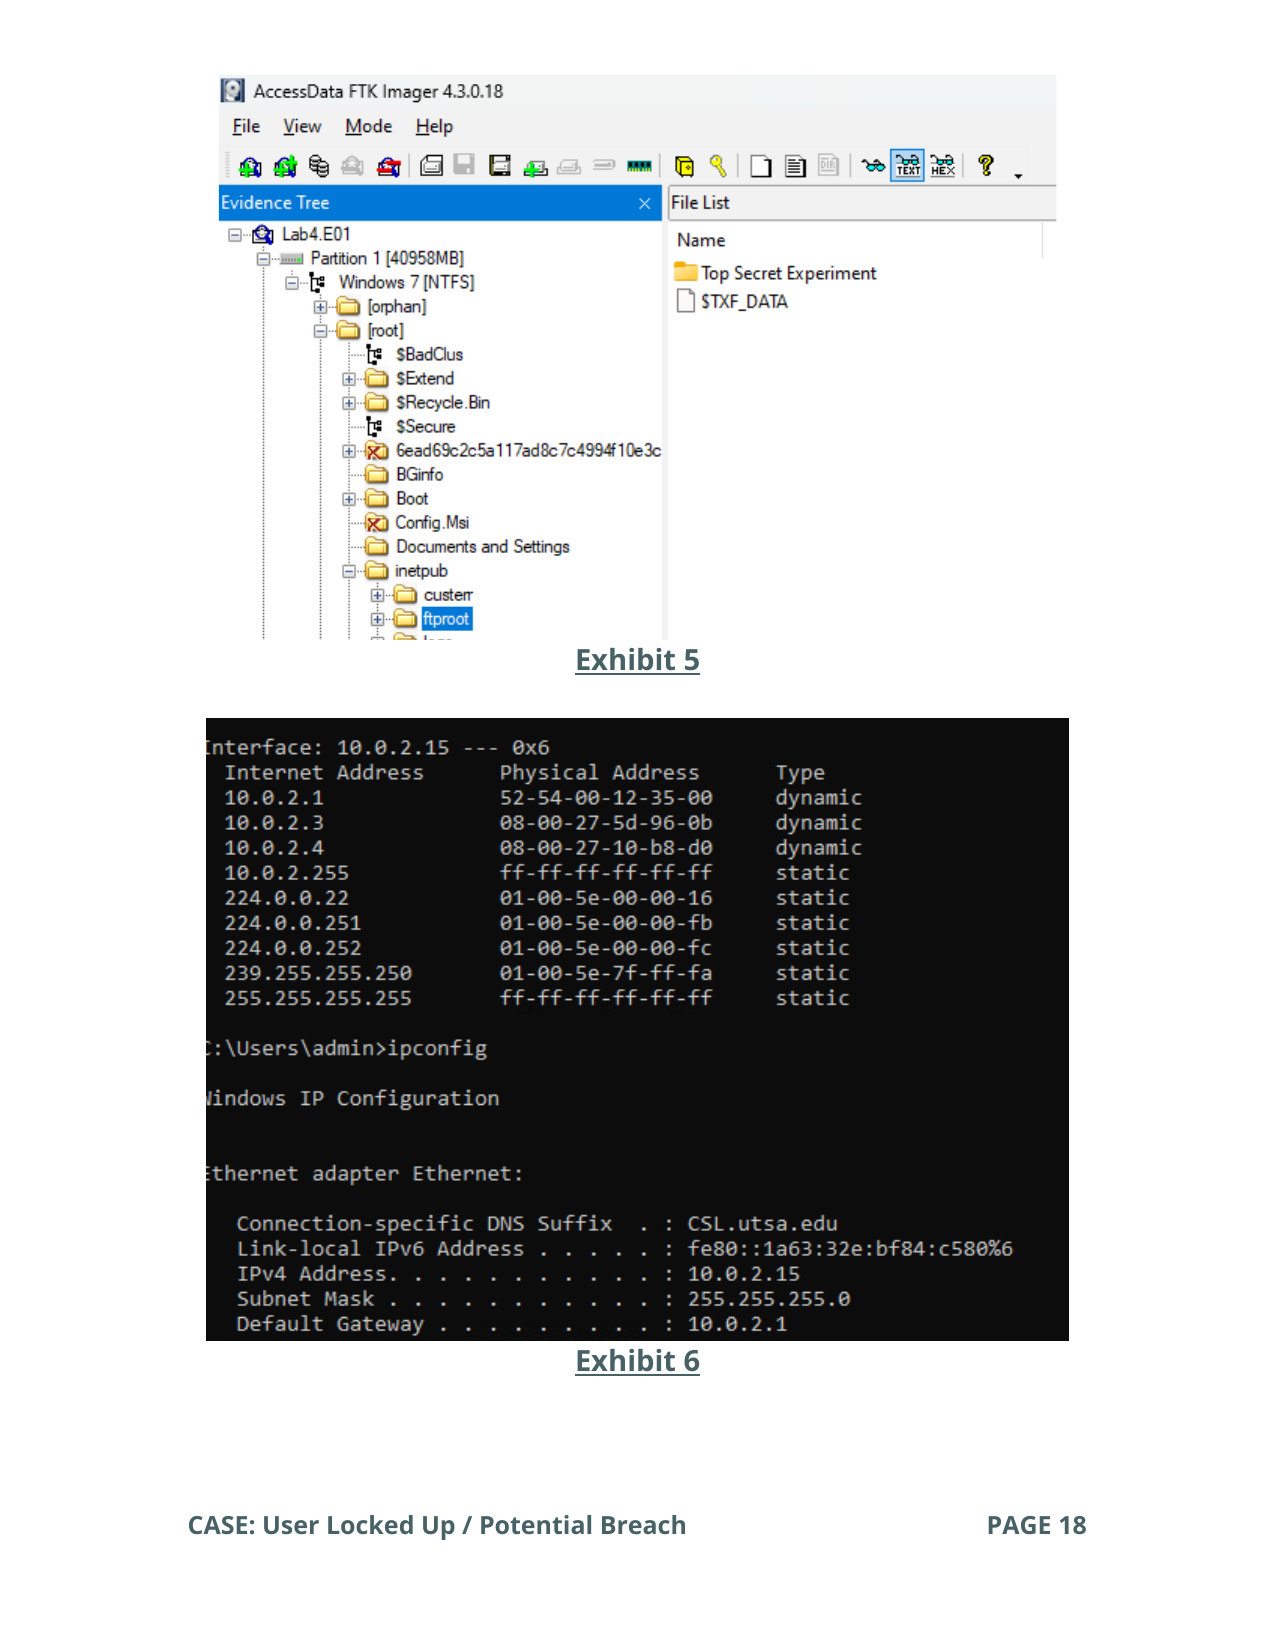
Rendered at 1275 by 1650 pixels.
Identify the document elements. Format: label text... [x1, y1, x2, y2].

subtitle Exhibit 5 [75, 639, 1200, 679]
picture [206, 718, 1069, 1341]
subtitle Exhibit 6 [75, 1341, 1200, 1380]
picture [218, 75, 1057, 640]
